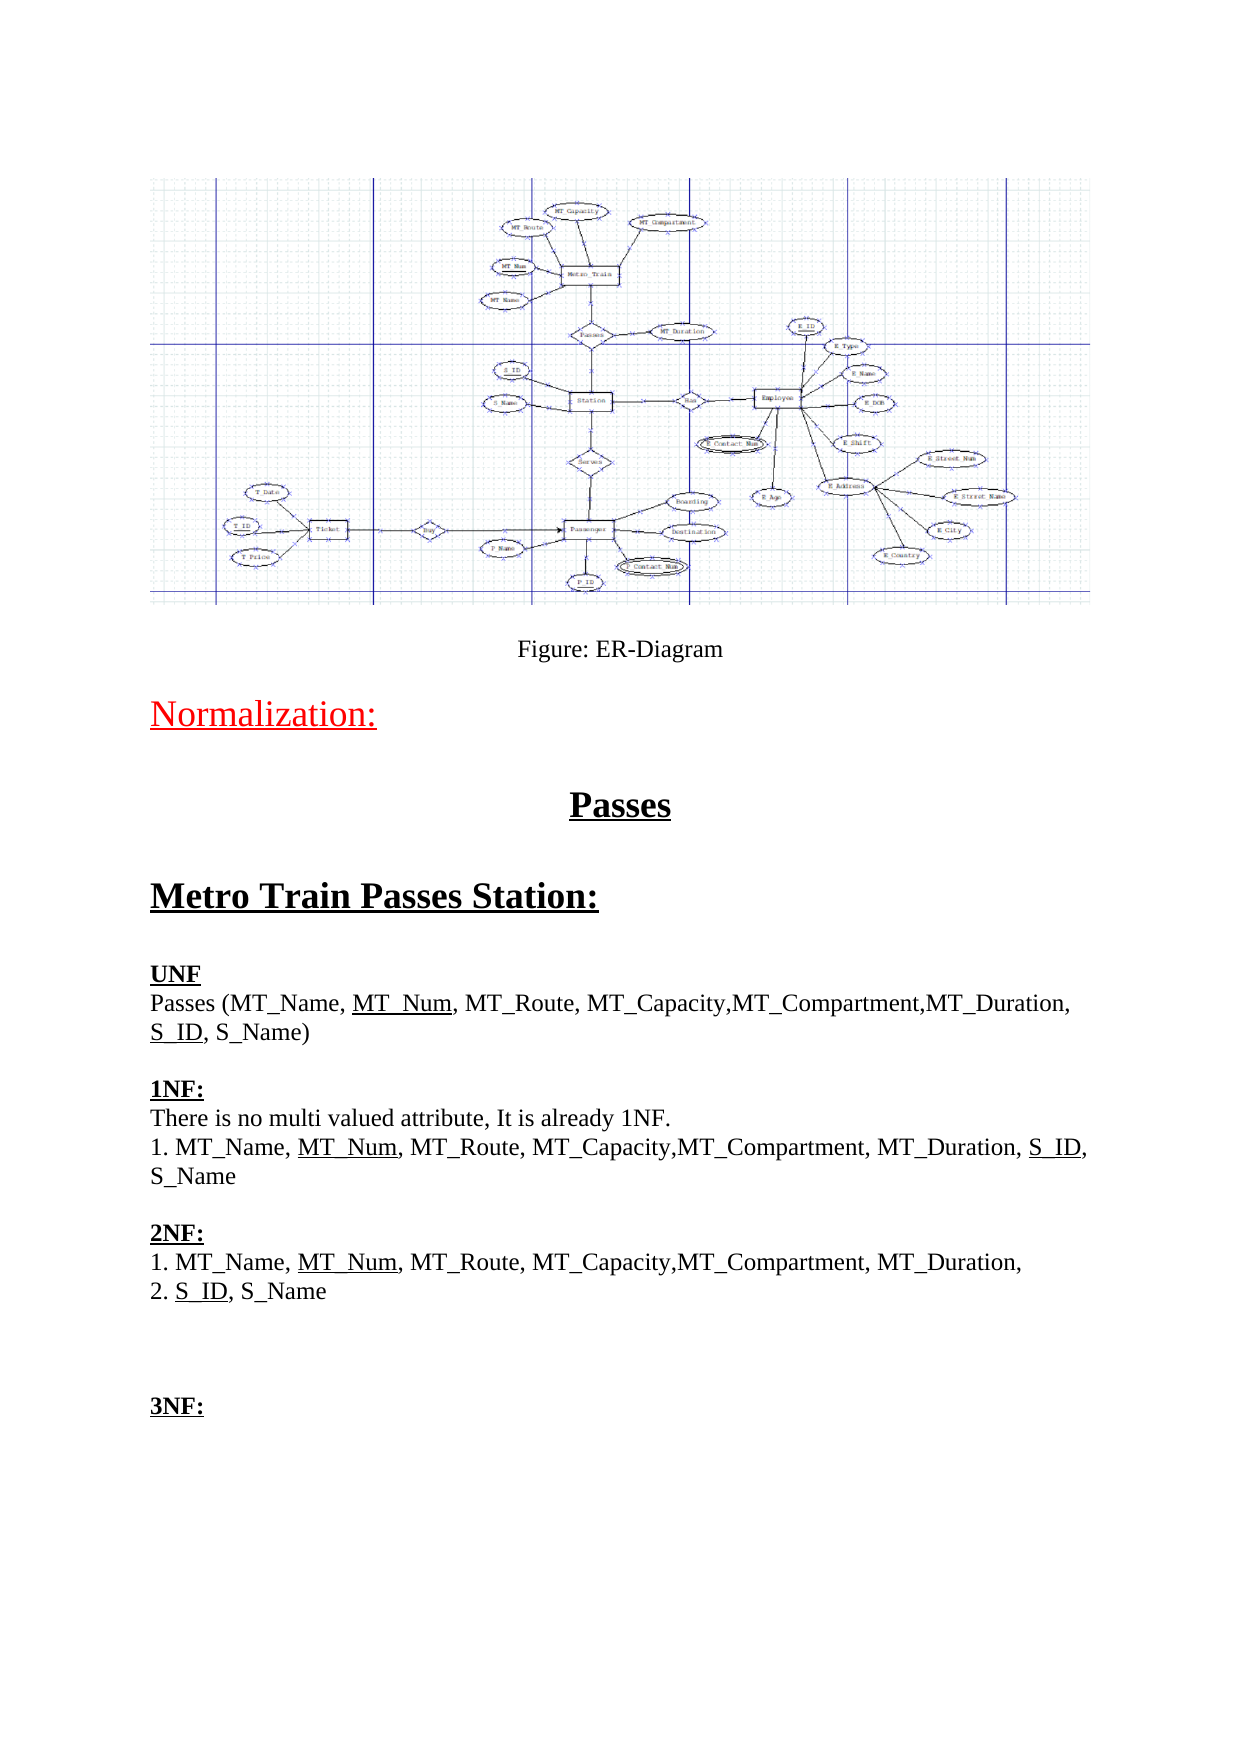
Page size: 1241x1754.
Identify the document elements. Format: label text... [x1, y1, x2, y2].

text Passes (MT_Name, MT_Num, MT_Route, MT_Capacity,MT_Compartment,MT_Duration, S_ID, S_Name) [150, 988, 1090, 1046]
text Metro Train Passes Station: [150, 873, 1090, 916]
text 2NF: [150, 1218, 1090, 1247]
text UNF [150, 959, 1090, 988]
picture [150, 178, 1091, 605]
text There is no multi valued attribute, It is already 1NF. [150, 1103, 1090, 1132]
text 1NF: [150, 1074, 1090, 1103]
text 2. S_ID, S_Name [150, 1276, 1090, 1304]
text Figure: ER-Diagram [150, 634, 1090, 662]
text 1. MT_Name, MT_Num, MT_Route, MT_Capacity,MT_Compartment, MT_Duration, S_ID, S_Name [150, 1132, 1090, 1189]
text Passes [150, 782, 1090, 825]
text Normalization: [150, 691, 1090, 734]
text 3NF: [150, 1391, 1090, 1419]
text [150, 1247, 1090, 1276]
